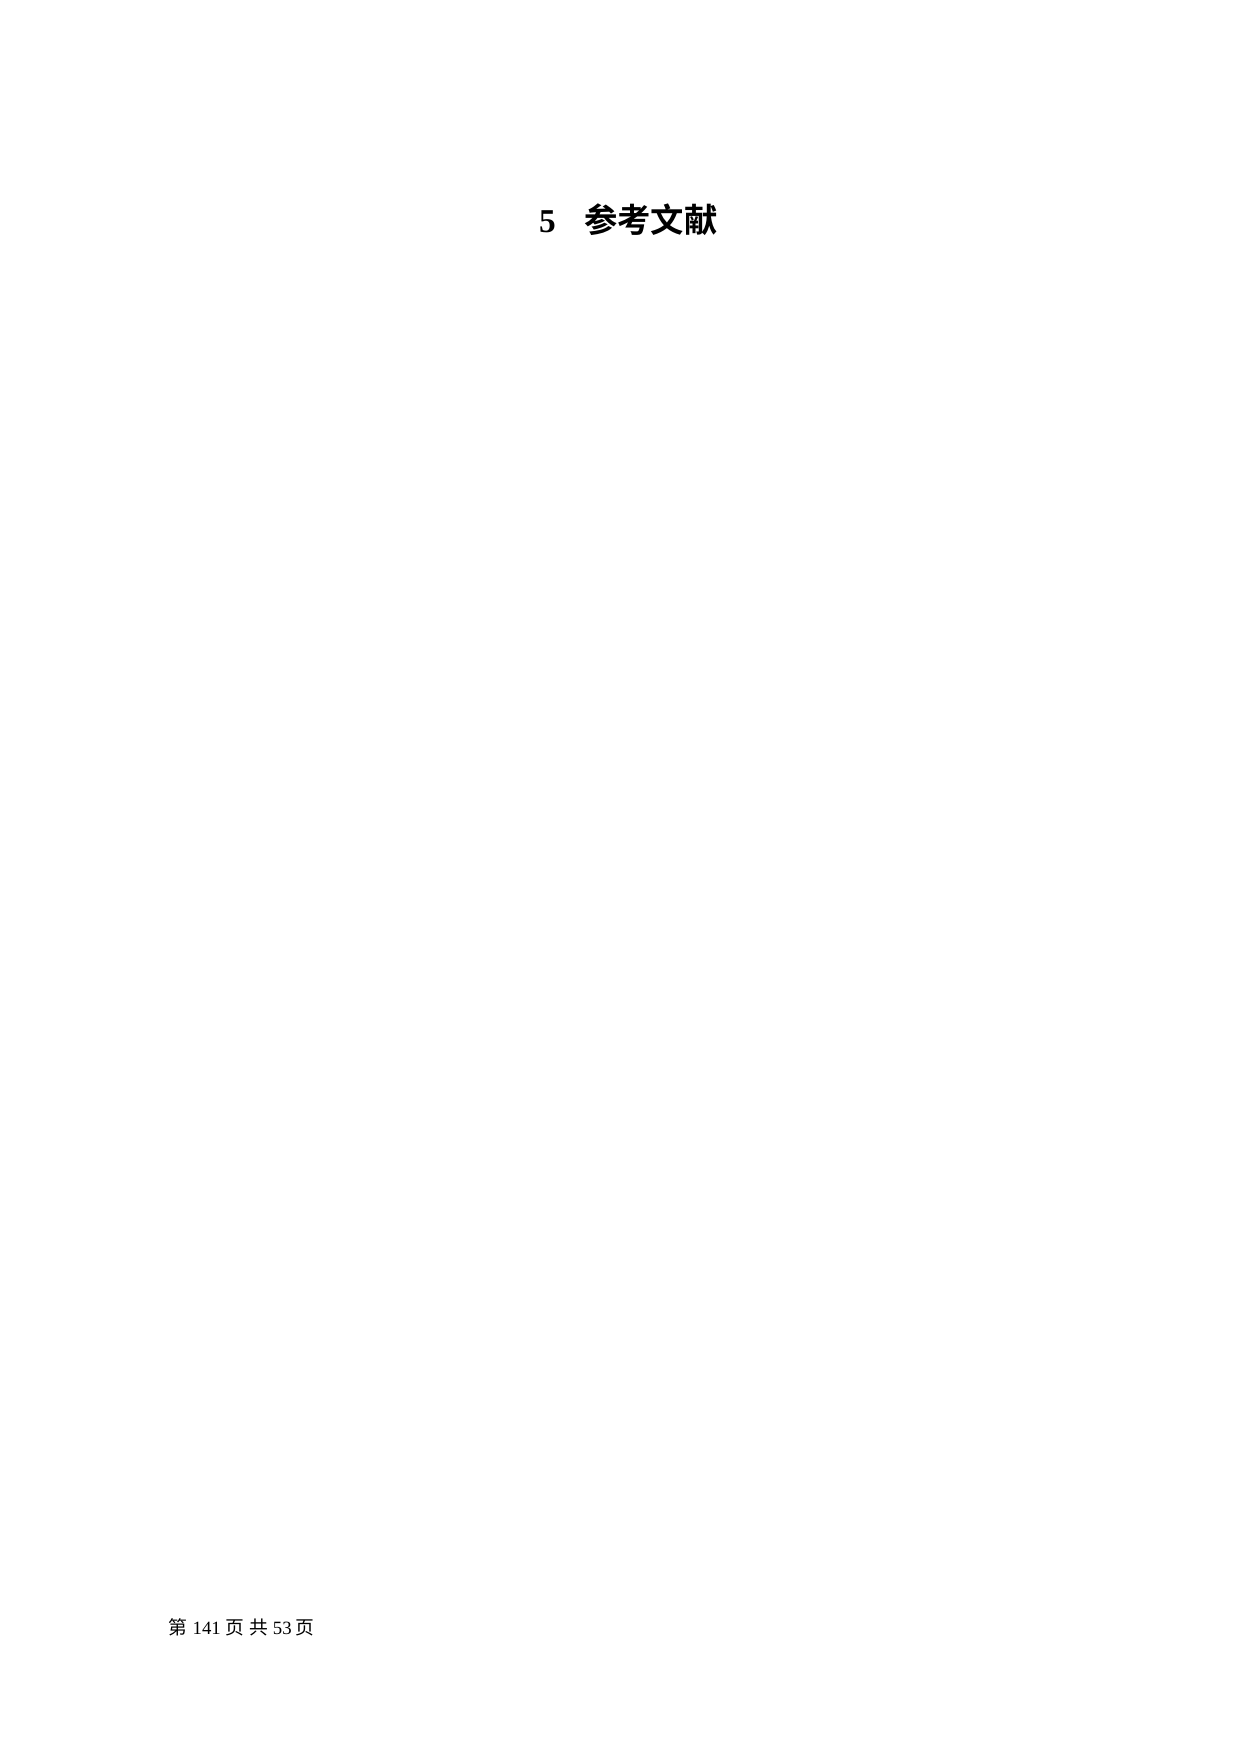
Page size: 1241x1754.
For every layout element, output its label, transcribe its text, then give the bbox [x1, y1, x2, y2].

subtitle 参考文献 [169, 185, 1087, 250]
